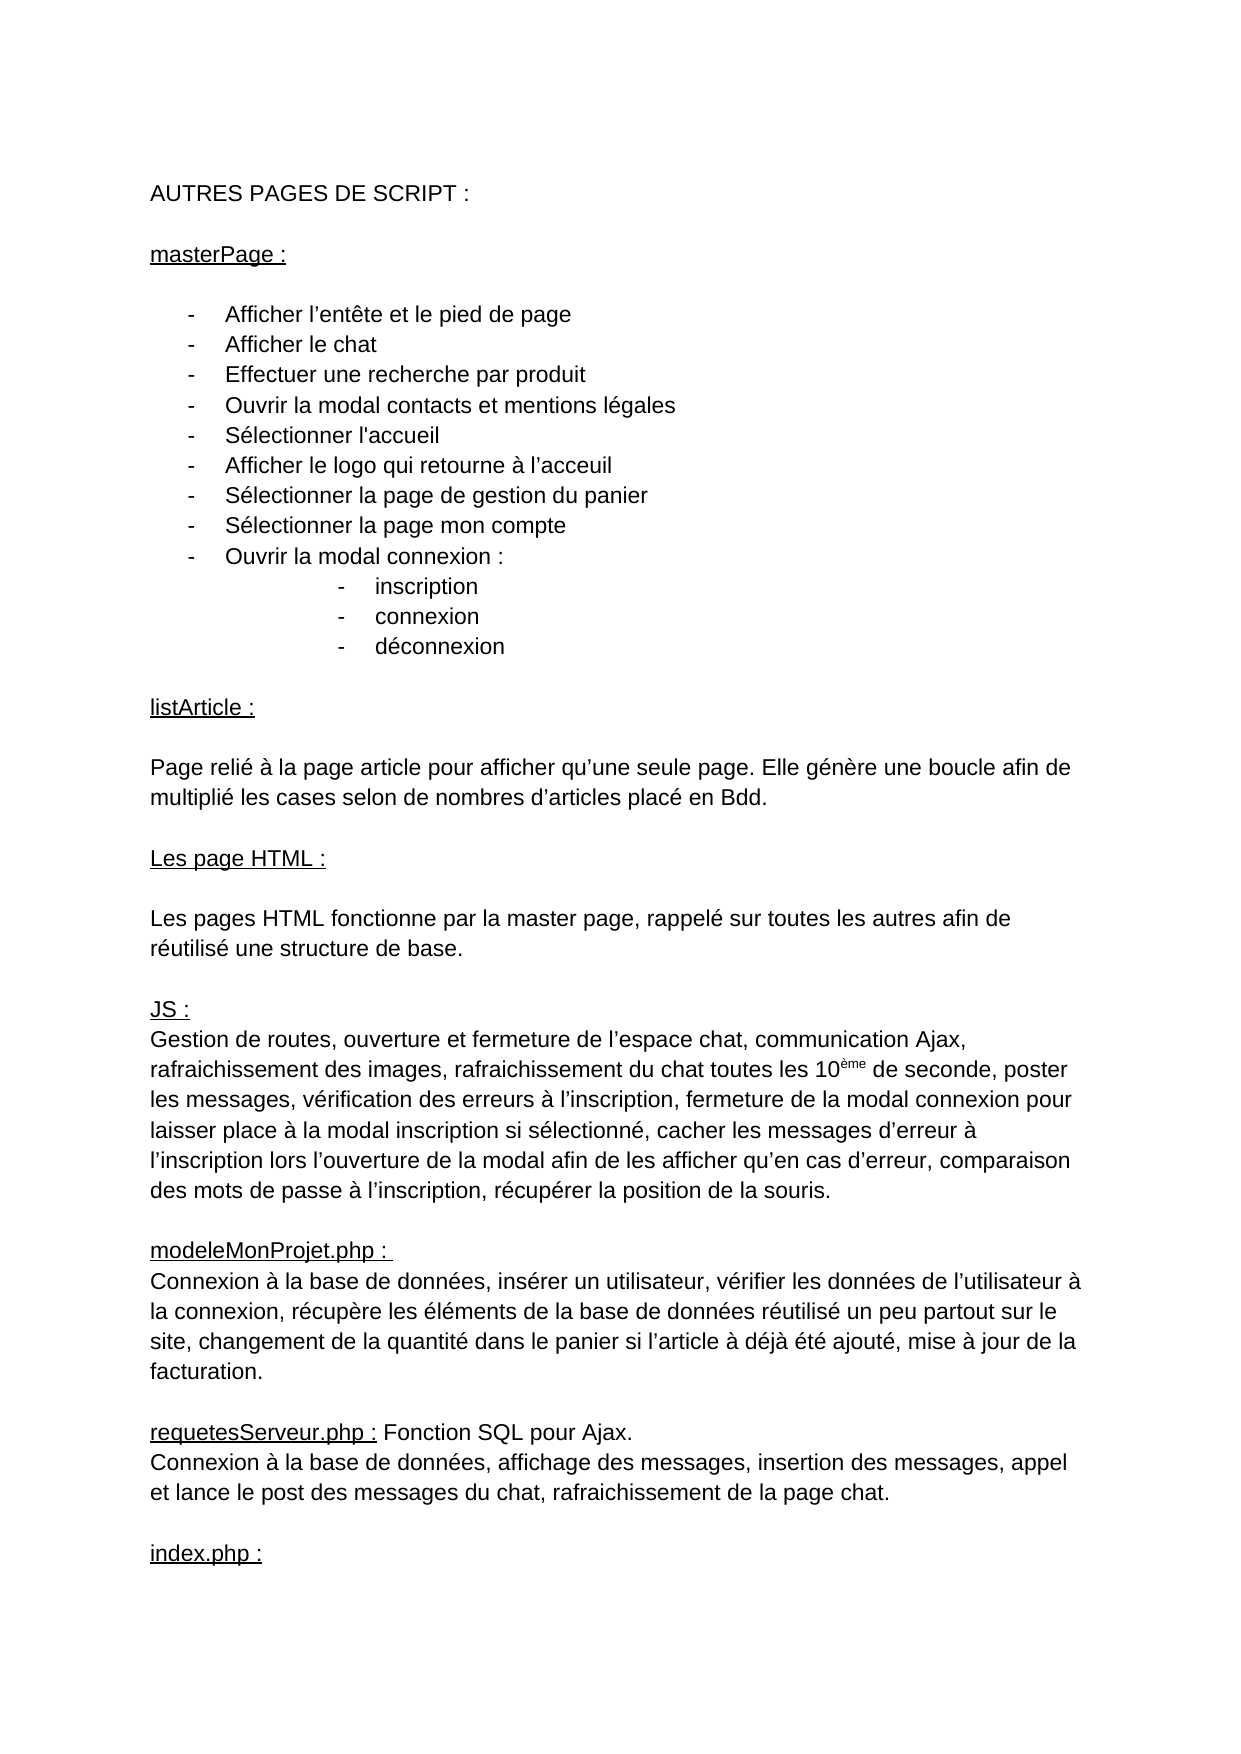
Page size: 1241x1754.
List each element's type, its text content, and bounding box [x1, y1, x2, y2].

text Page relié à la page article pour afficher qu’une seule page. Elle génère une boucle afin de multiplié les cases selon de nombres d’articles placé en Bdd. [150, 754, 1090, 811]
list connexion [337, 603, 1090, 629]
list inscription [337, 573, 1090, 599]
text Connexion à la base de données, affichage des messages, insertion des messages, appel et lance le post des messages du chat, rafraichissement de la page chat. [150, 1449, 1090, 1506]
list déconnexion [337, 633, 1090, 660]
list Sélectionner la page mon compte [187, 512, 1090, 539]
text index.php : [150, 1539, 1090, 1566]
text listArticle : [150, 694, 1090, 720]
list Ouvrir la modal contacts et mentions légales [187, 392, 1090, 418]
list Ouvrir la modal connexion : [187, 543, 1090, 569]
list Afficher l’entête et le pied de page [187, 301, 1090, 327]
list Afficher le chat [187, 331, 1090, 358]
text modeleMonProjet.php : [150, 1237, 1090, 1264]
text Les page HTML : [150, 845, 1090, 871]
text masterPage : [150, 241, 1090, 267]
text Connexion à la base de données, insérer un utilisateur, vérifier les données de l’utilisateur à la connexion, récupère les éléments de la base de données réutilisé un peu partout sur le site, changement de la quantité dans le panier si l’article à déjà été ajouté, mise à jour de la facturation. [150, 1268, 1090, 1385]
list Sélectionner la page de gestion du panier [187, 482, 1090, 509]
list Effectuer une recherche par produit [187, 361, 1090, 388]
text JS : [150, 996, 1090, 1022]
list Afficher le logo qui retourne à l’acceuil [187, 452, 1090, 478]
text Gestion de routes, ouverture et fermeture de l’espace chat, communication Ajax, rafraichissement des images, rafraichissement du chat toutes les 10ème de seconde, poster les messages, vérification des erreurs à l’inscription, fermeture de la modal connexion pour laisser place à la modal inscription si sélectionné, cacher les messages d’erreur à l’inscription lors l’ouverture de la modal afin de les afficher qu’en cas d’erreur, comparaison des mots de passe à l’inscription, récupérer la position de la souris. [150, 1026, 1090, 1203]
text Les pages HTML fonctionne par la master page, rappelé sur toutes les autres afin de réutilisé une structure de base. [150, 905, 1090, 962]
text requetesServeur.php : Fonction SQL pour Ajax. [150, 1419, 1090, 1445]
list Sélectionner l'accueil [187, 422, 1090, 448]
text AUTRES PAGES DE SCRIPT : [150, 180, 1090, 207]
